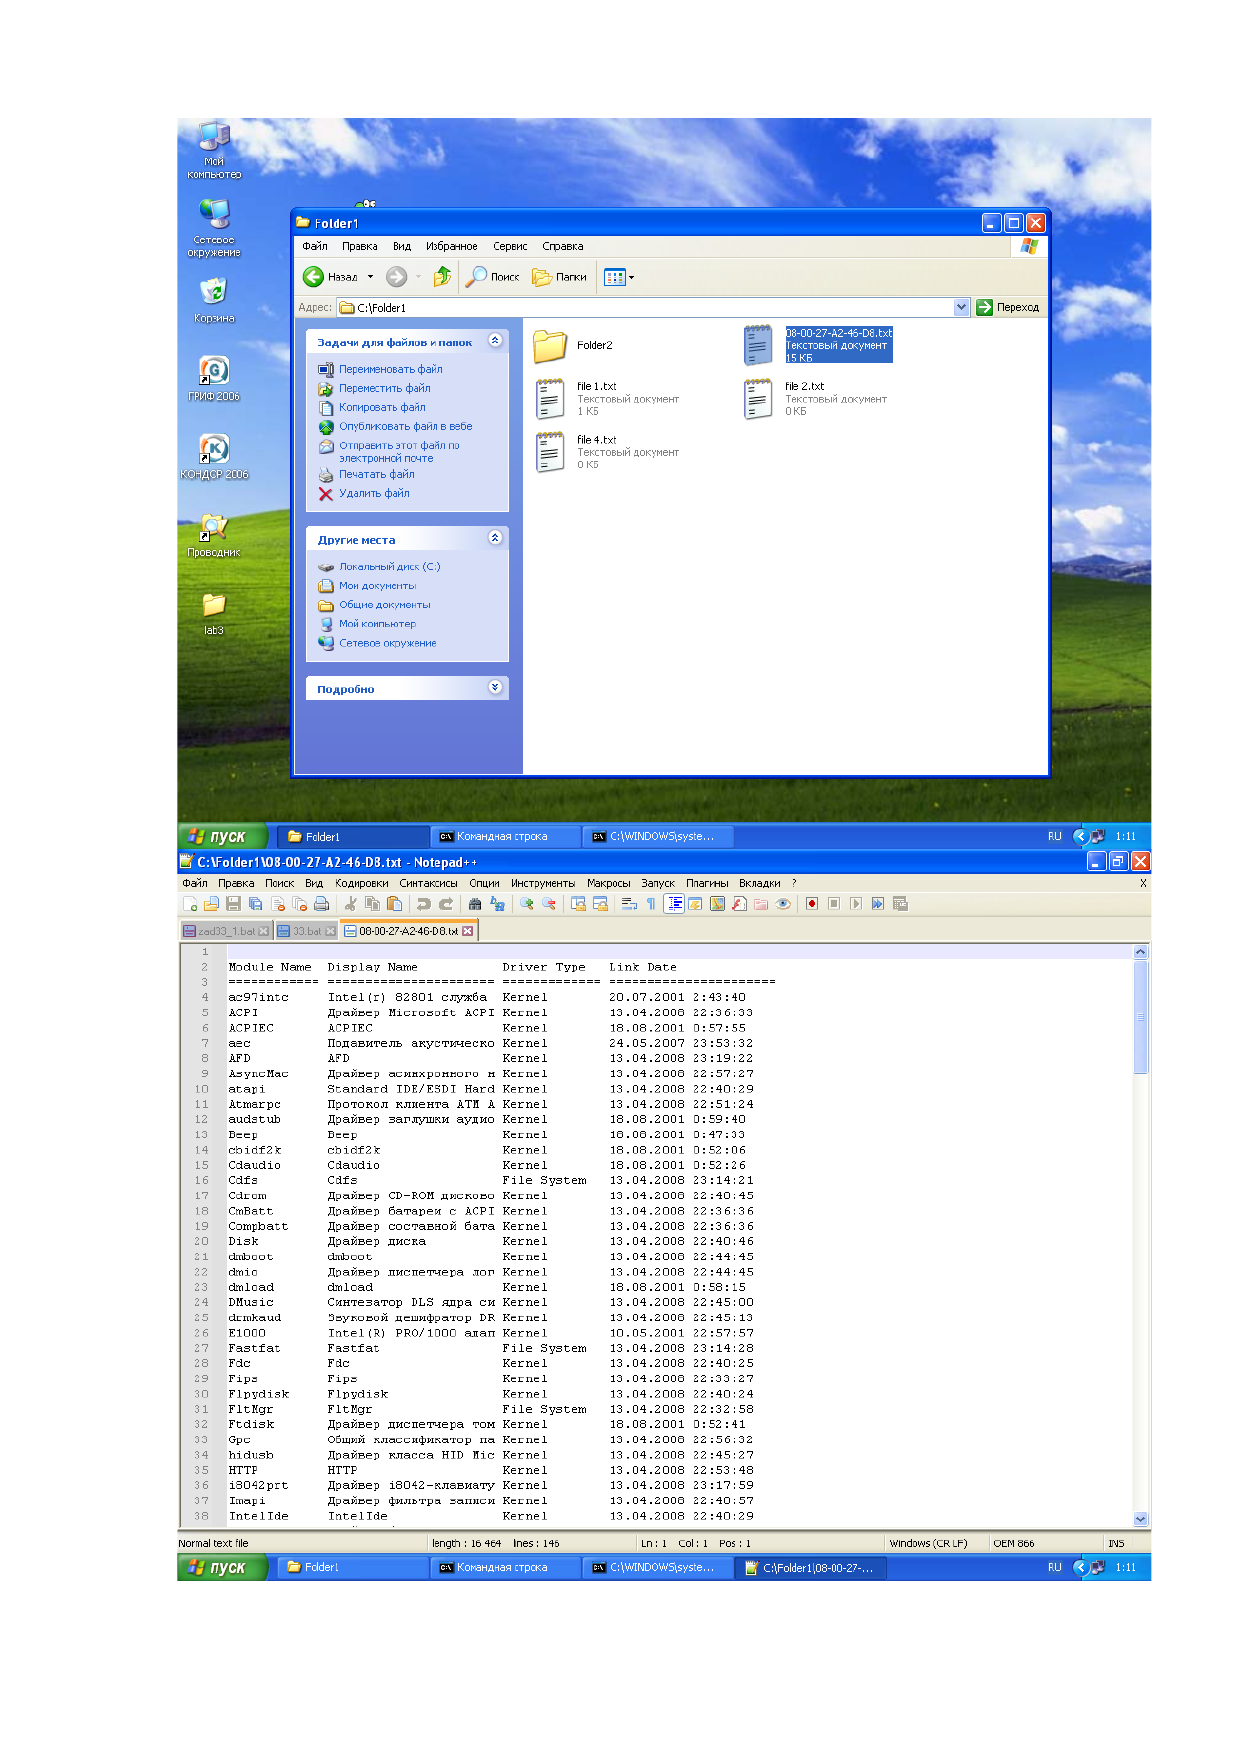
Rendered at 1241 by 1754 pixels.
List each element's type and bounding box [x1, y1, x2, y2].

picture [177, 118, 1152, 1581]
